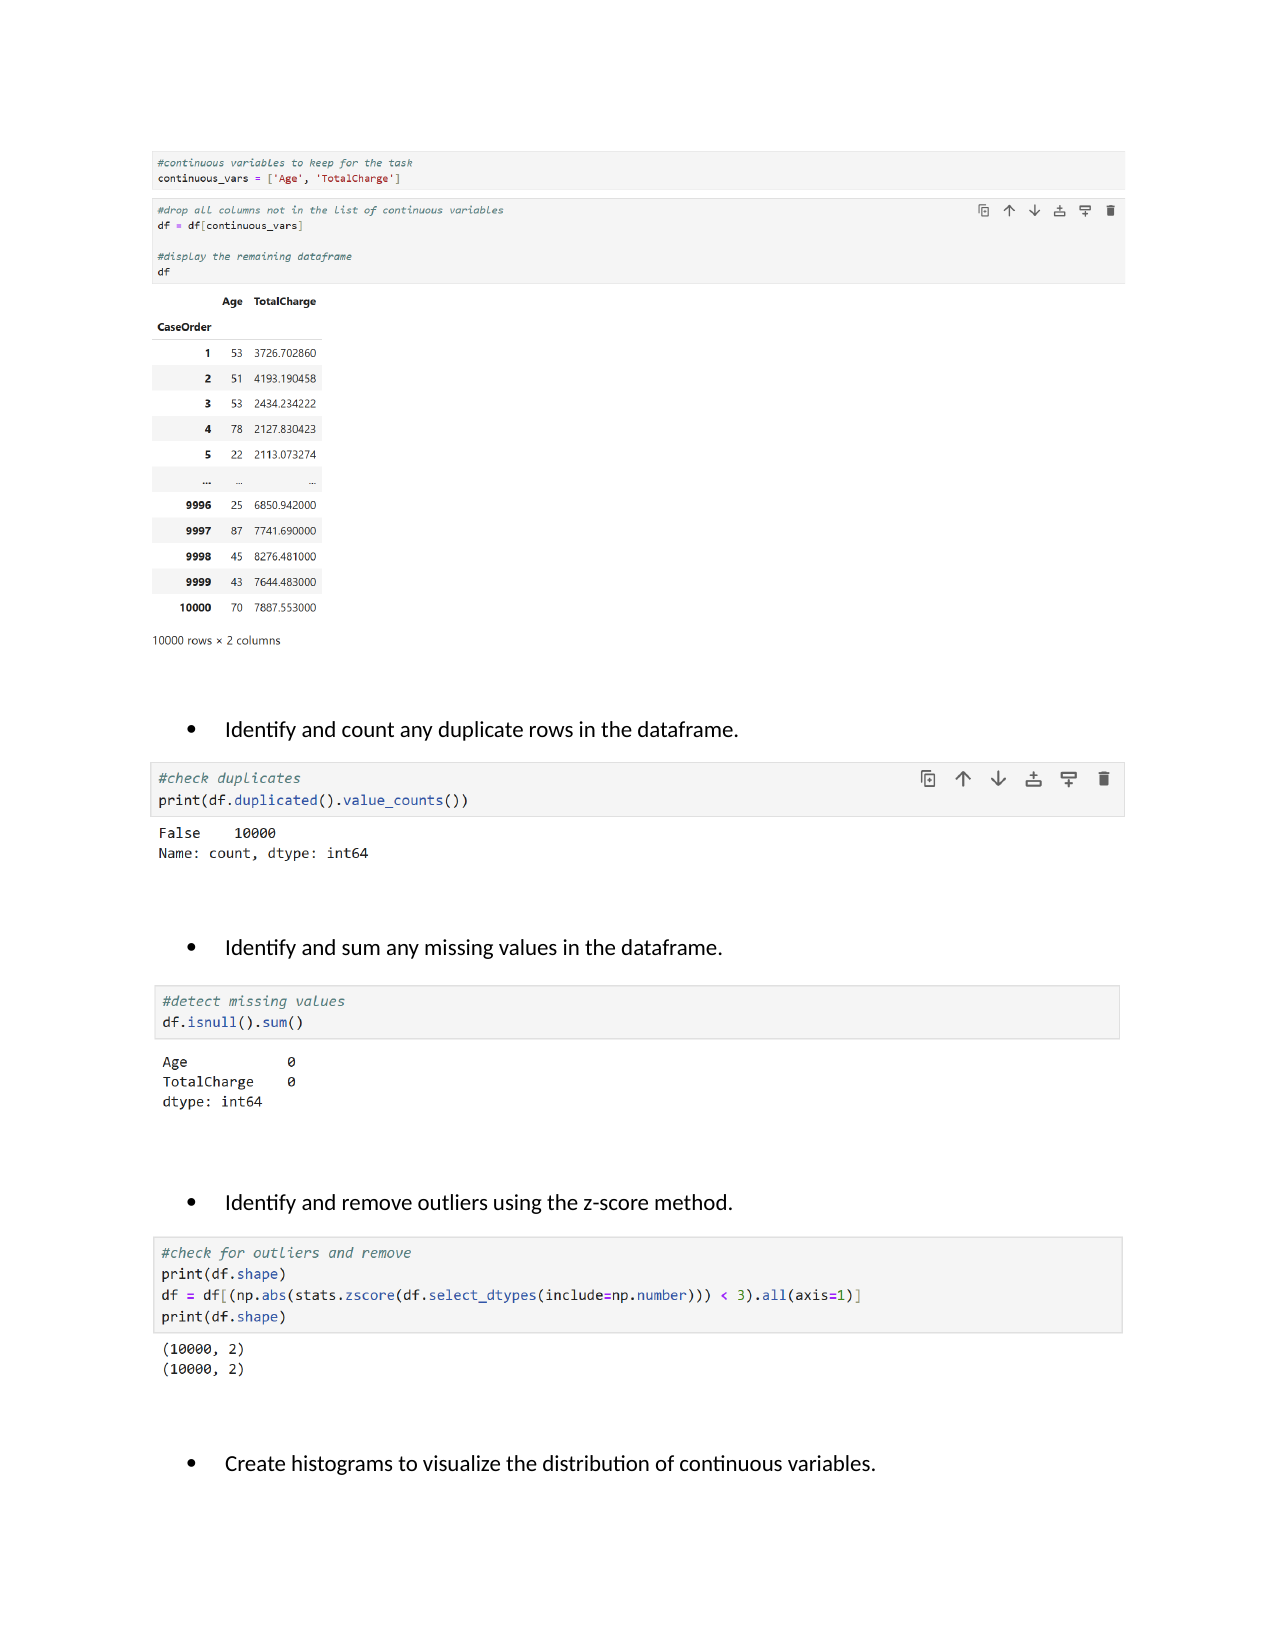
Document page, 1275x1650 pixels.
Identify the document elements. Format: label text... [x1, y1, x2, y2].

picture [150, 1234, 1125, 1384]
list Identify and count any duplicate rows in the dataframe. [187, 715, 1125, 743]
list Identify and sum any missing values in the dataframe. [187, 933, 1125, 961]
picture [150, 979, 1125, 1122]
picture [150, 761, 1125, 868]
list Identify and remove outliers using the z-score method. [187, 1188, 1125, 1216]
picture [150, 150, 1125, 650]
list Create histograms to visualize the distribution of continuous variables. [187, 1449, 1125, 1477]
